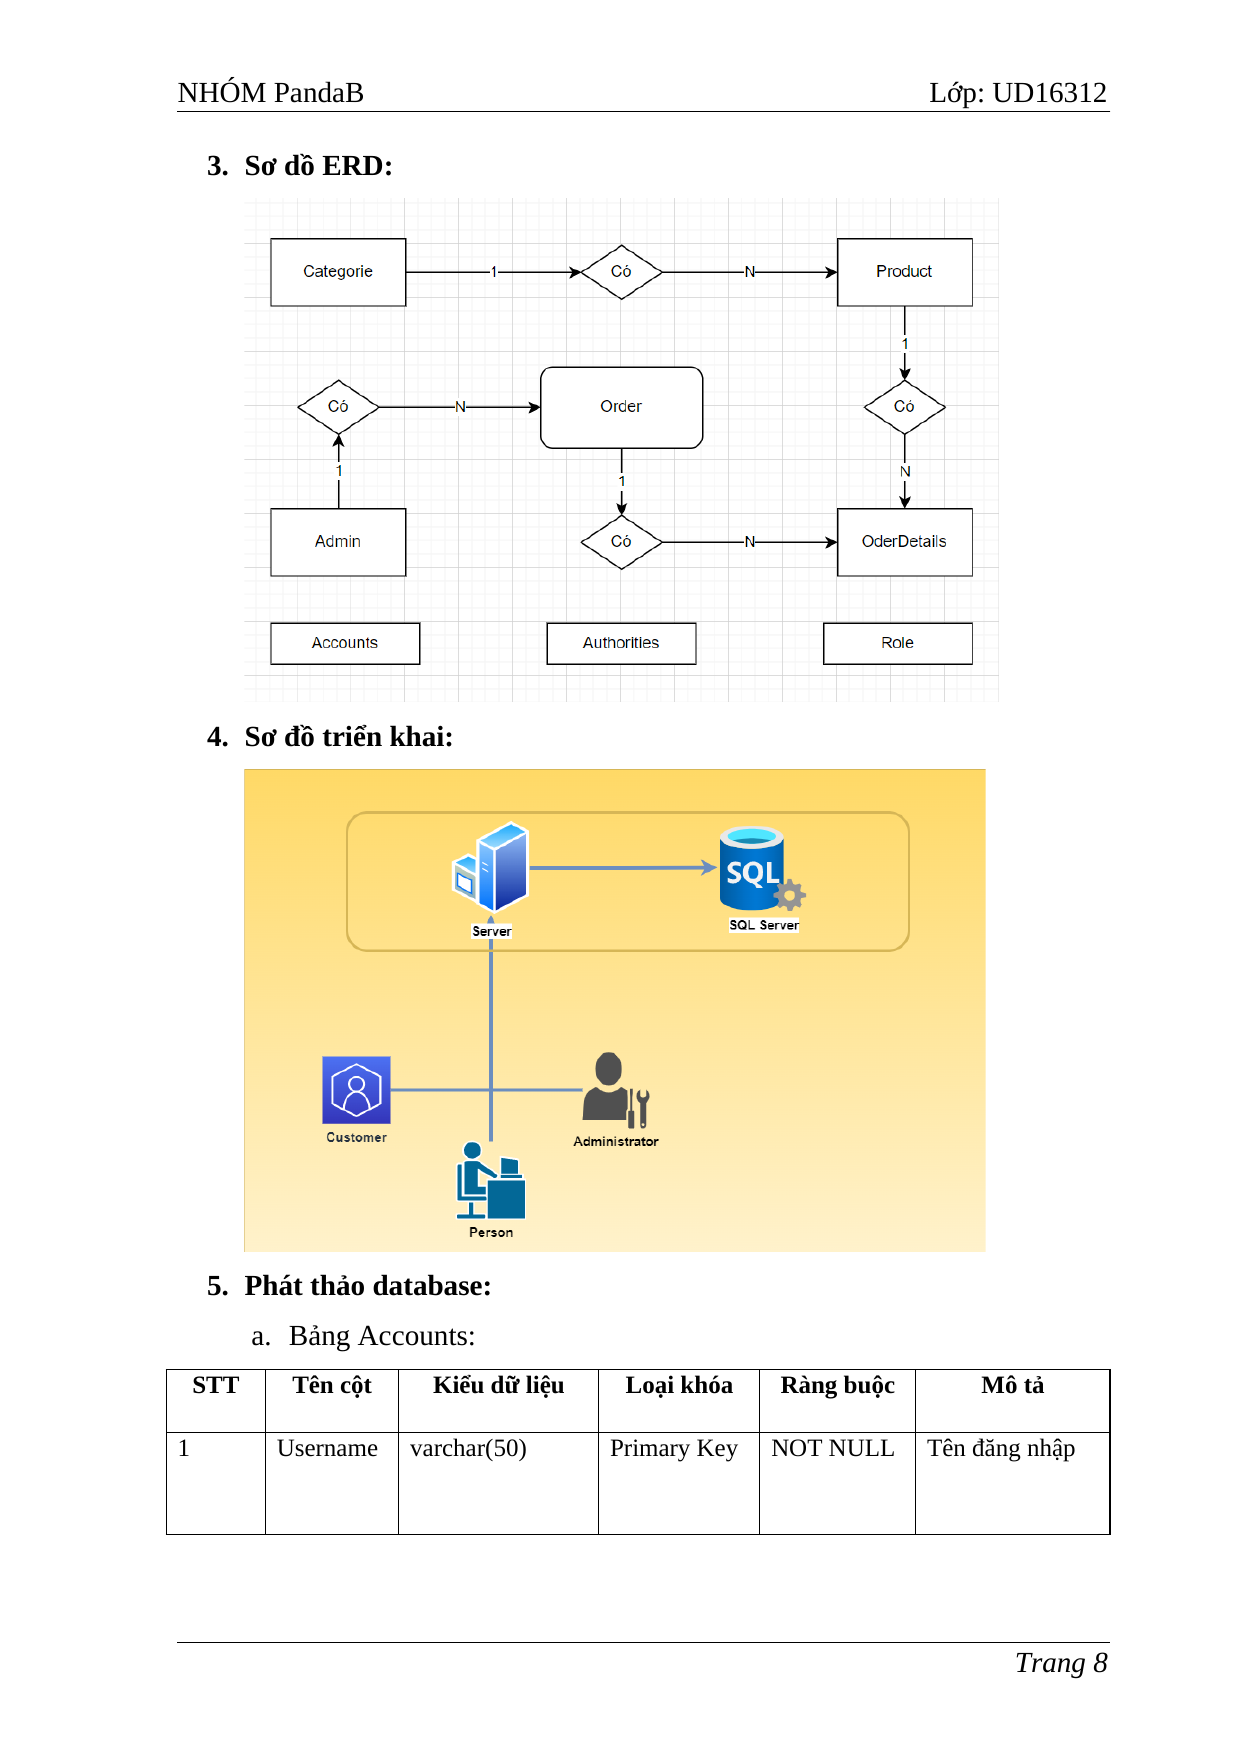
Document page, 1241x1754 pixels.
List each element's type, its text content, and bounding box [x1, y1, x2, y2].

table_header Loại khóa [599, 1370, 759, 1432]
table_header STT [167, 1370, 265, 1432]
list Sơ dồ ERD: [207, 148, 1110, 181]
table_header Kiểu dữ liệu [399, 1370, 598, 1432]
list Sơ đồ triển khai: [207, 719, 1110, 752]
table_cell Primary Key [599, 1433, 759, 1533]
picture [244, 769, 986, 1252]
table_header Tên cột [266, 1370, 398, 1432]
table_cell Username [266, 1433, 398, 1533]
table_cell NOT NULL [760, 1433, 915, 1533]
table_header Mô tả [916, 1370, 1109, 1432]
table_cell varchar(50) [399, 1433, 598, 1533]
table_cell Tên đăng nhập [916, 1433, 1109, 1533]
picture [244, 198, 999, 702]
table_cell 1 [167, 1433, 265, 1533]
list Phát thảo database: [207, 1268, 1110, 1302]
list Bảng Accounts: [251, 1318, 1110, 1352]
table_header Ràng buộc [760, 1370, 915, 1432]
